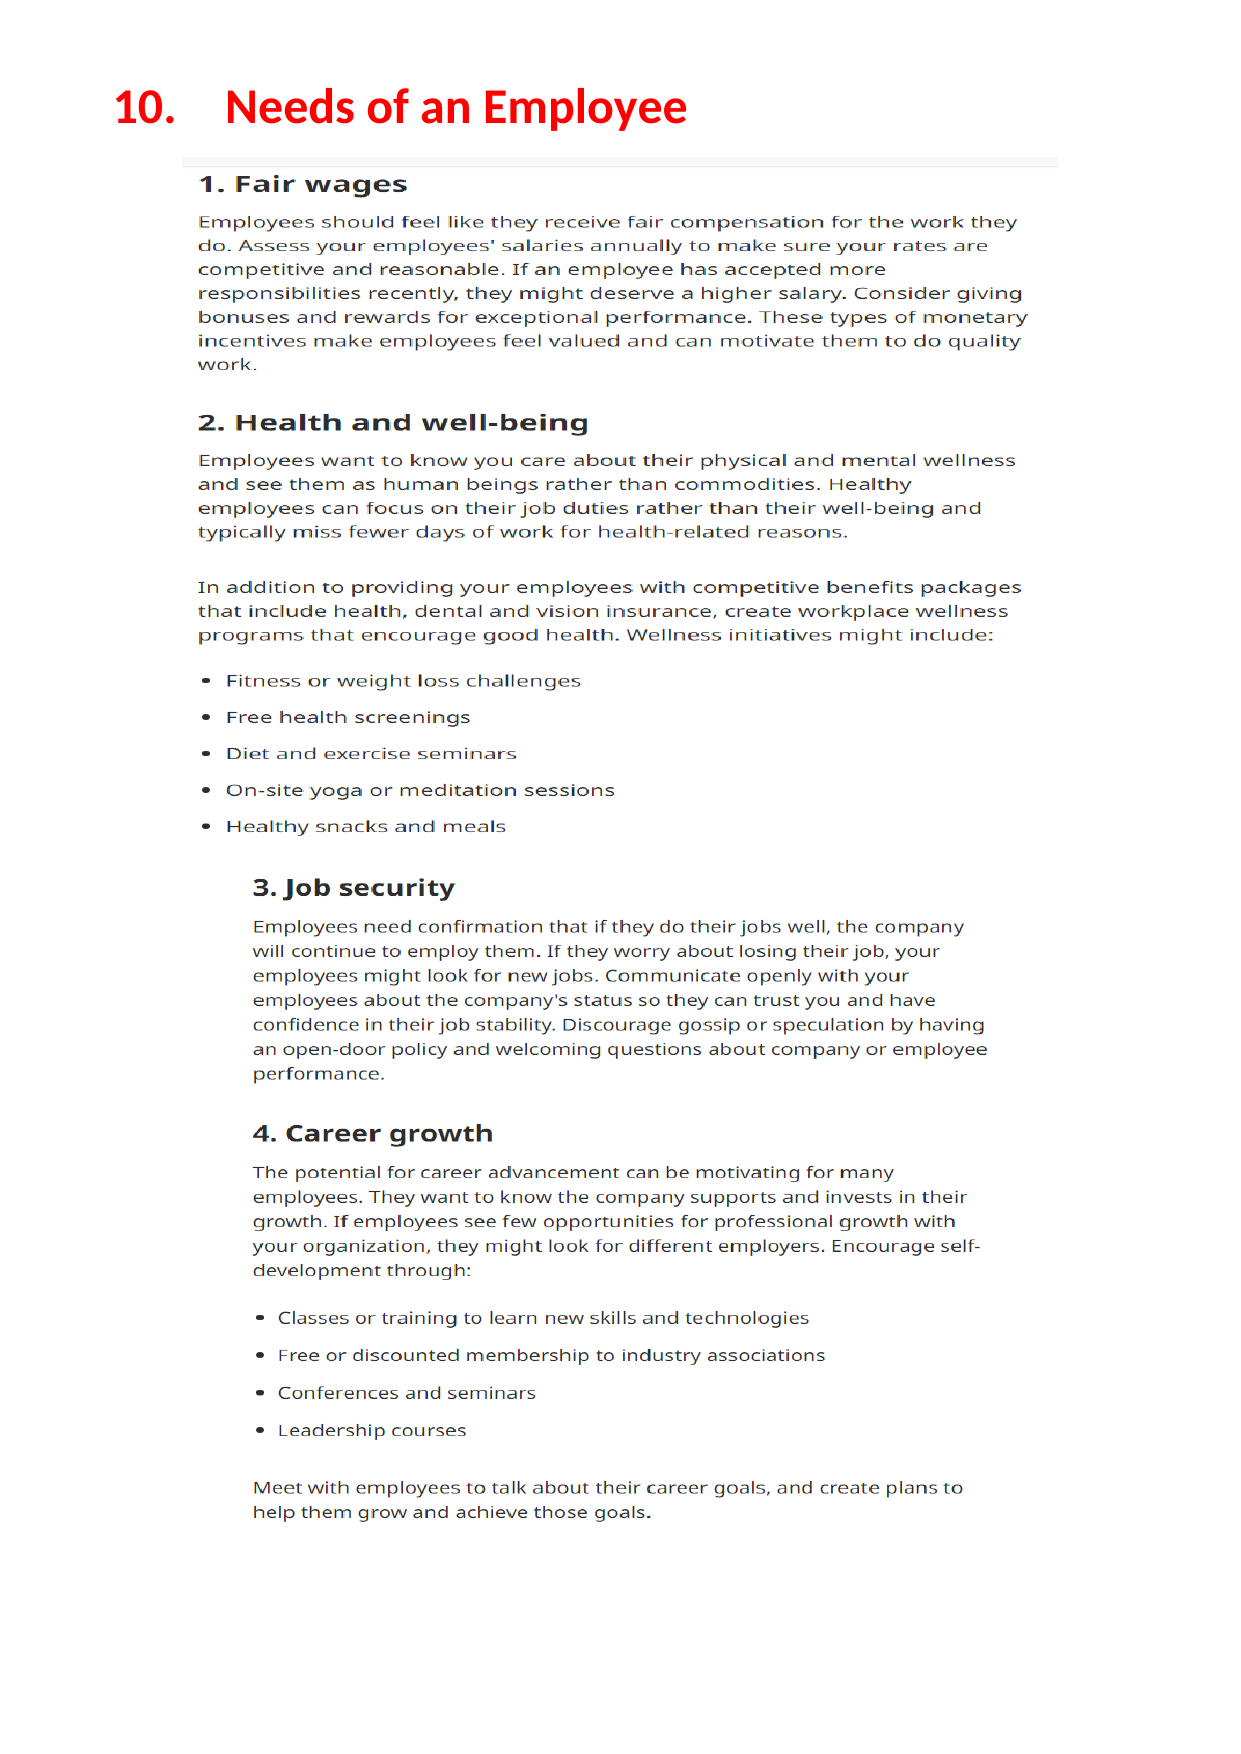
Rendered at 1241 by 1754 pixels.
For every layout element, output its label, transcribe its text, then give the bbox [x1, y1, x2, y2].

picture [202, 868, 1038, 1523]
picture [182, 157, 1059, 850]
list Needs of an Employee [112, 75, 1165, 136]
